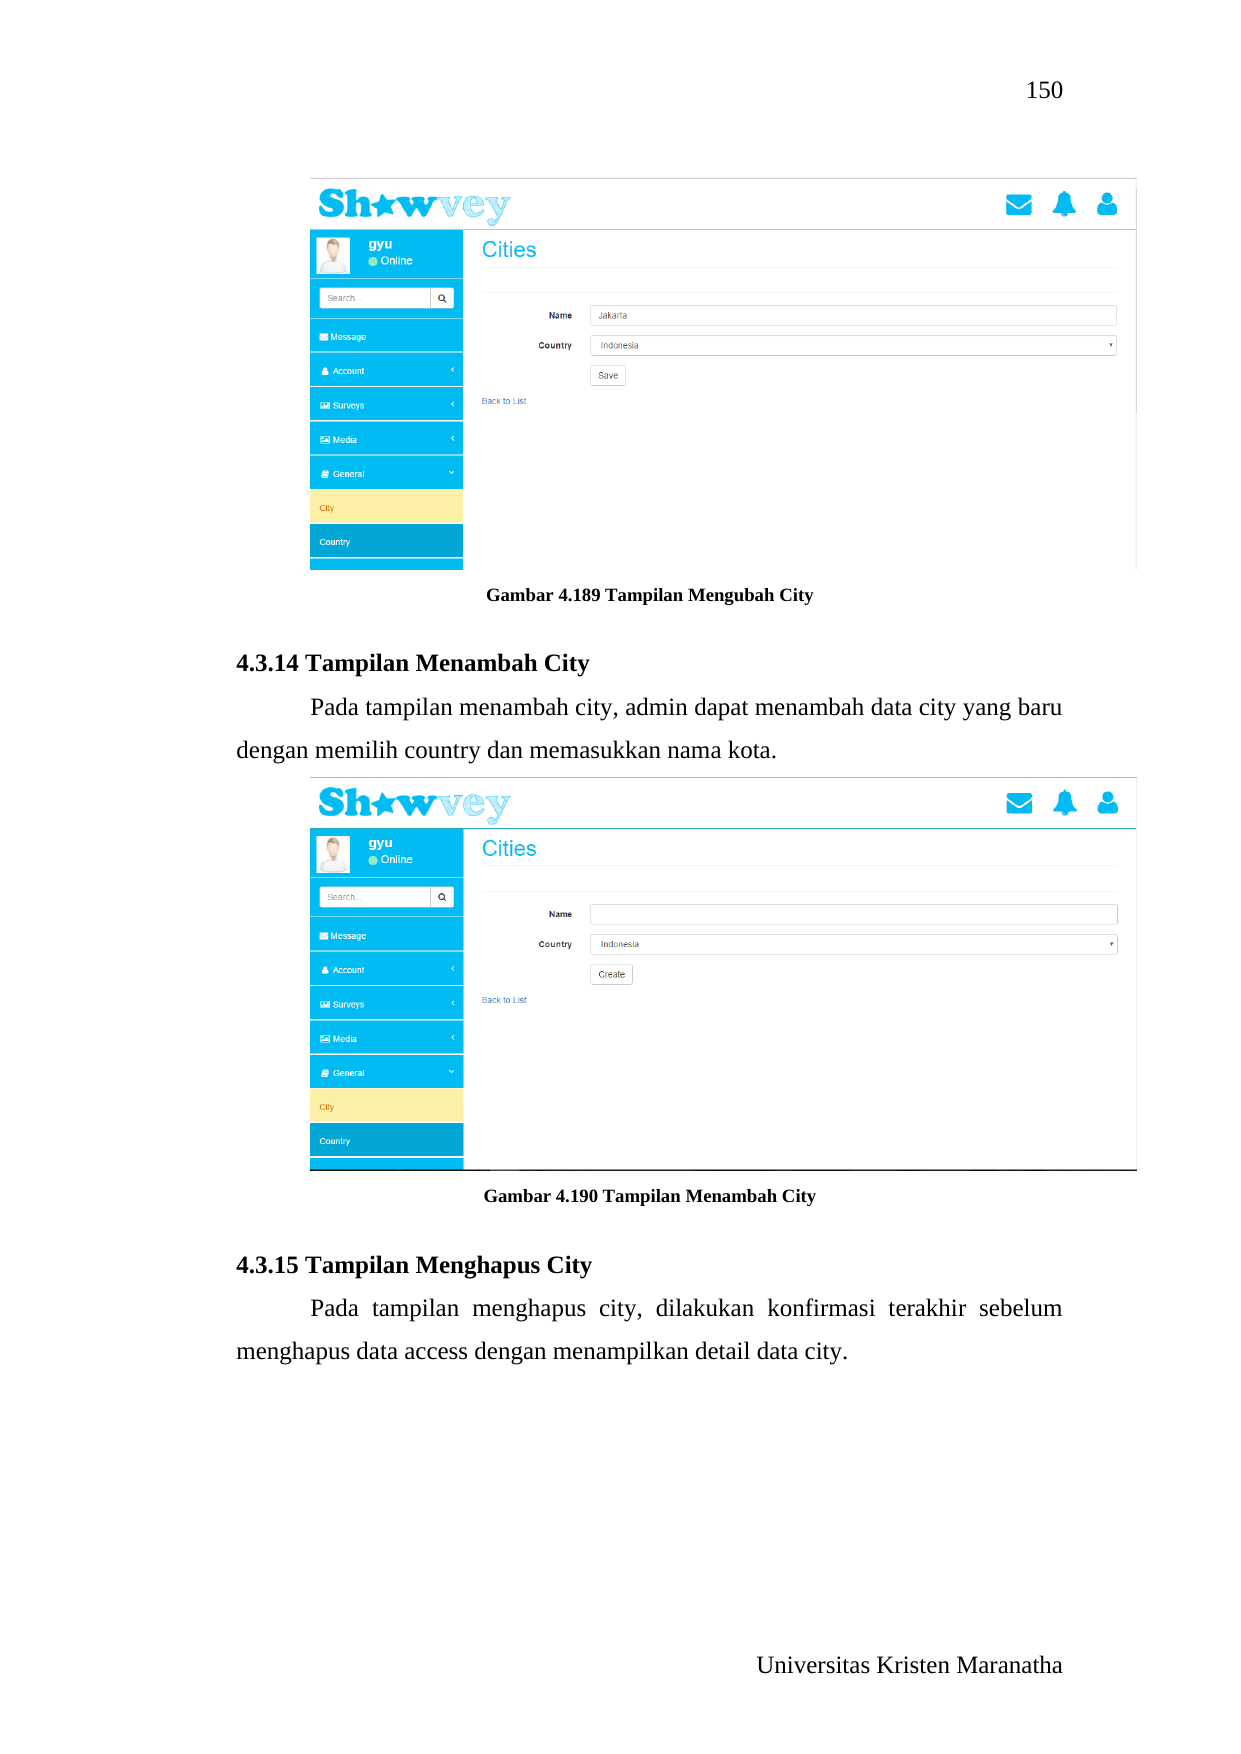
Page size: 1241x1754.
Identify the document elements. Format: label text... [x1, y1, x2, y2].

picture [320, 887, 453, 907]
picture [317, 238, 349, 273]
picture [369, 857, 377, 864]
text Pada tampilan menambah city, admin dapat menambah data city yang baru dengan memilih country dan memasukkan nama kota. [236, 692, 1063, 763]
picture [320, 334, 328, 340]
picture [321, 1002, 329, 1007]
text Pada tampilan menghapus city, dilakukan konfirmasi terakhir sebelum menghapus data access dengan menampilkan detail data city. [236, 1293, 1063, 1365]
subtitle Tampilan Menghapus City [236, 1250, 1063, 1278]
subtitle Tampilan Menambah City [236, 648, 1063, 677]
picture [310, 177, 1137, 570]
picture [369, 258, 377, 265]
picture [321, 403, 329, 408]
picture [310, 777, 1137, 1171]
picture [320, 933, 328, 939]
picture [317, 837, 349, 872]
picture [371, 242, 379, 250]
picture [320, 288, 453, 308]
